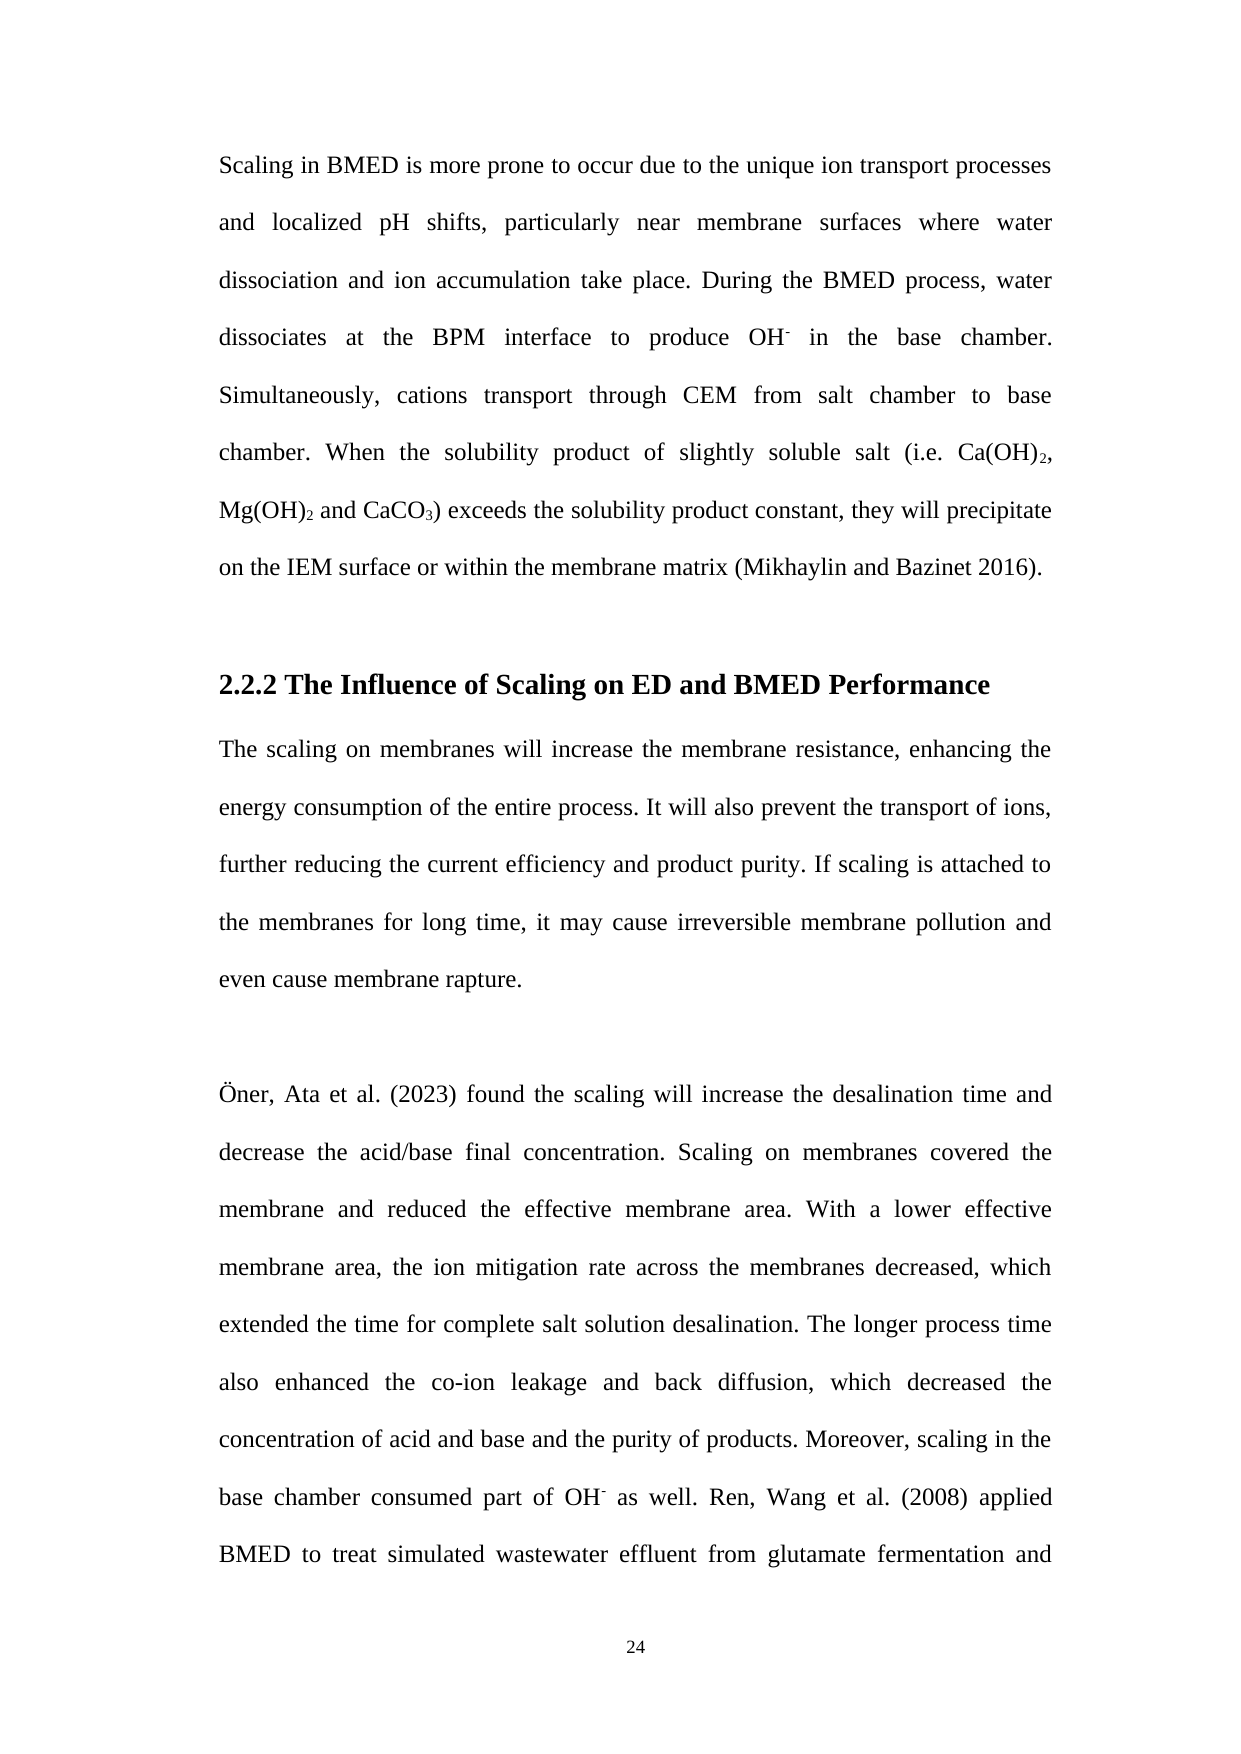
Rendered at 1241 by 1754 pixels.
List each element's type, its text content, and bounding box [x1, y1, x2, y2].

text Scaling in BMED is more prone to occur due to the unique ion transport processes and localized pH shifts, particularly near membrane surfaces where water dissociation and ion accumulation take place. During the BMED process, water dissociates at the BPM interface to produce OH- in the base chamber. Simultaneously, cations transport through CEM from salt chamber to base chamber. When the solubility product of slightly soluble salt (i.e. Ca(OH)2, Mg(OH)2 and CaCO3) exceeds the solubility product constant, they will precipitate on the IEM surface or within the membrane matrix (Mikhaylin and Bazinet 2016). [218, 150, 1053, 581]
text 2.2.2 The Influence of Scaling on ED and BMED Performance [218, 667, 1053, 701]
text The scaling on membranes will increase the membrane resistance, enhancing the energy consumption of the entire process. It will also prevent the transport of ions, further reducing the current efficiency and product purity. If scaling is attached to the membranes for long time, it may cause irreversible membrane pollution and even cause membrane rapture. [218, 734, 1053, 993]
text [218, 1079, 1053, 1568]
